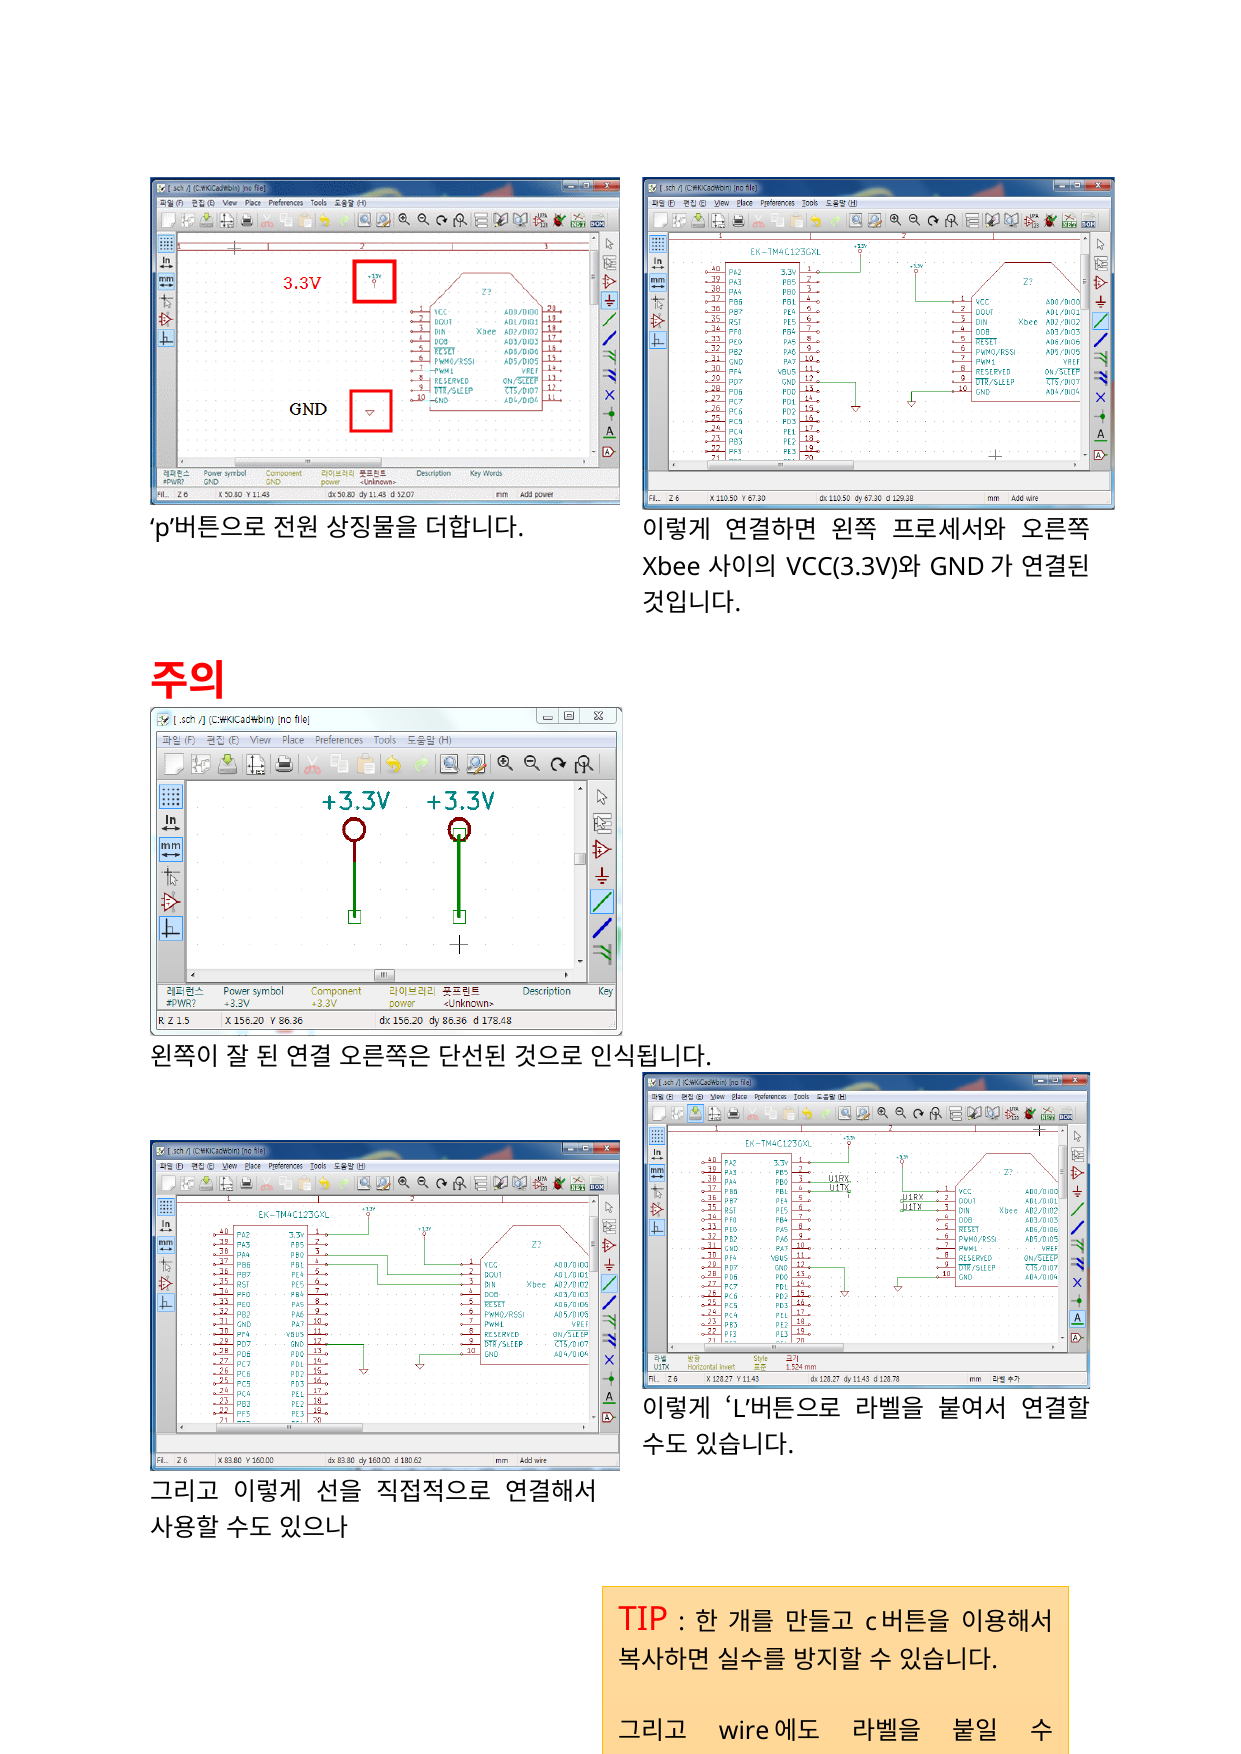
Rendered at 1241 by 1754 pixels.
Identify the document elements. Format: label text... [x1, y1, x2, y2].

text 이렇게 연결하면 왼쪽 프로세서와 오른쪽 Xbee 사이의 VCC(3.3V)와 GND가 연결된 것입니다. [642, 510, 1090, 618]
text 그리고 이렇게 선을 직접적으로 연결해서 사용할 수도 있으나 [150, 1471, 598, 1543]
picture [642, 1072, 1091, 1389]
picture [150, 707, 623, 1036]
picture [150, 1140, 620, 1471]
picture [150, 177, 620, 508]
text 이렇게 ‘L’버튼으로 라벨을 붙여서 연결할 수도 있습니다. [642, 1389, 1090, 1461]
text ‘p’버튼으로 전원 상징물을 더합니다. [150, 508, 598, 544]
picture [642, 177, 1115, 510]
text 주의 [150, 647, 1090, 707]
text 왼쪽이 잘 된 연결 오른쪽은 단선된 것으로 인식됩니다. [150, 1036, 1090, 1072]
